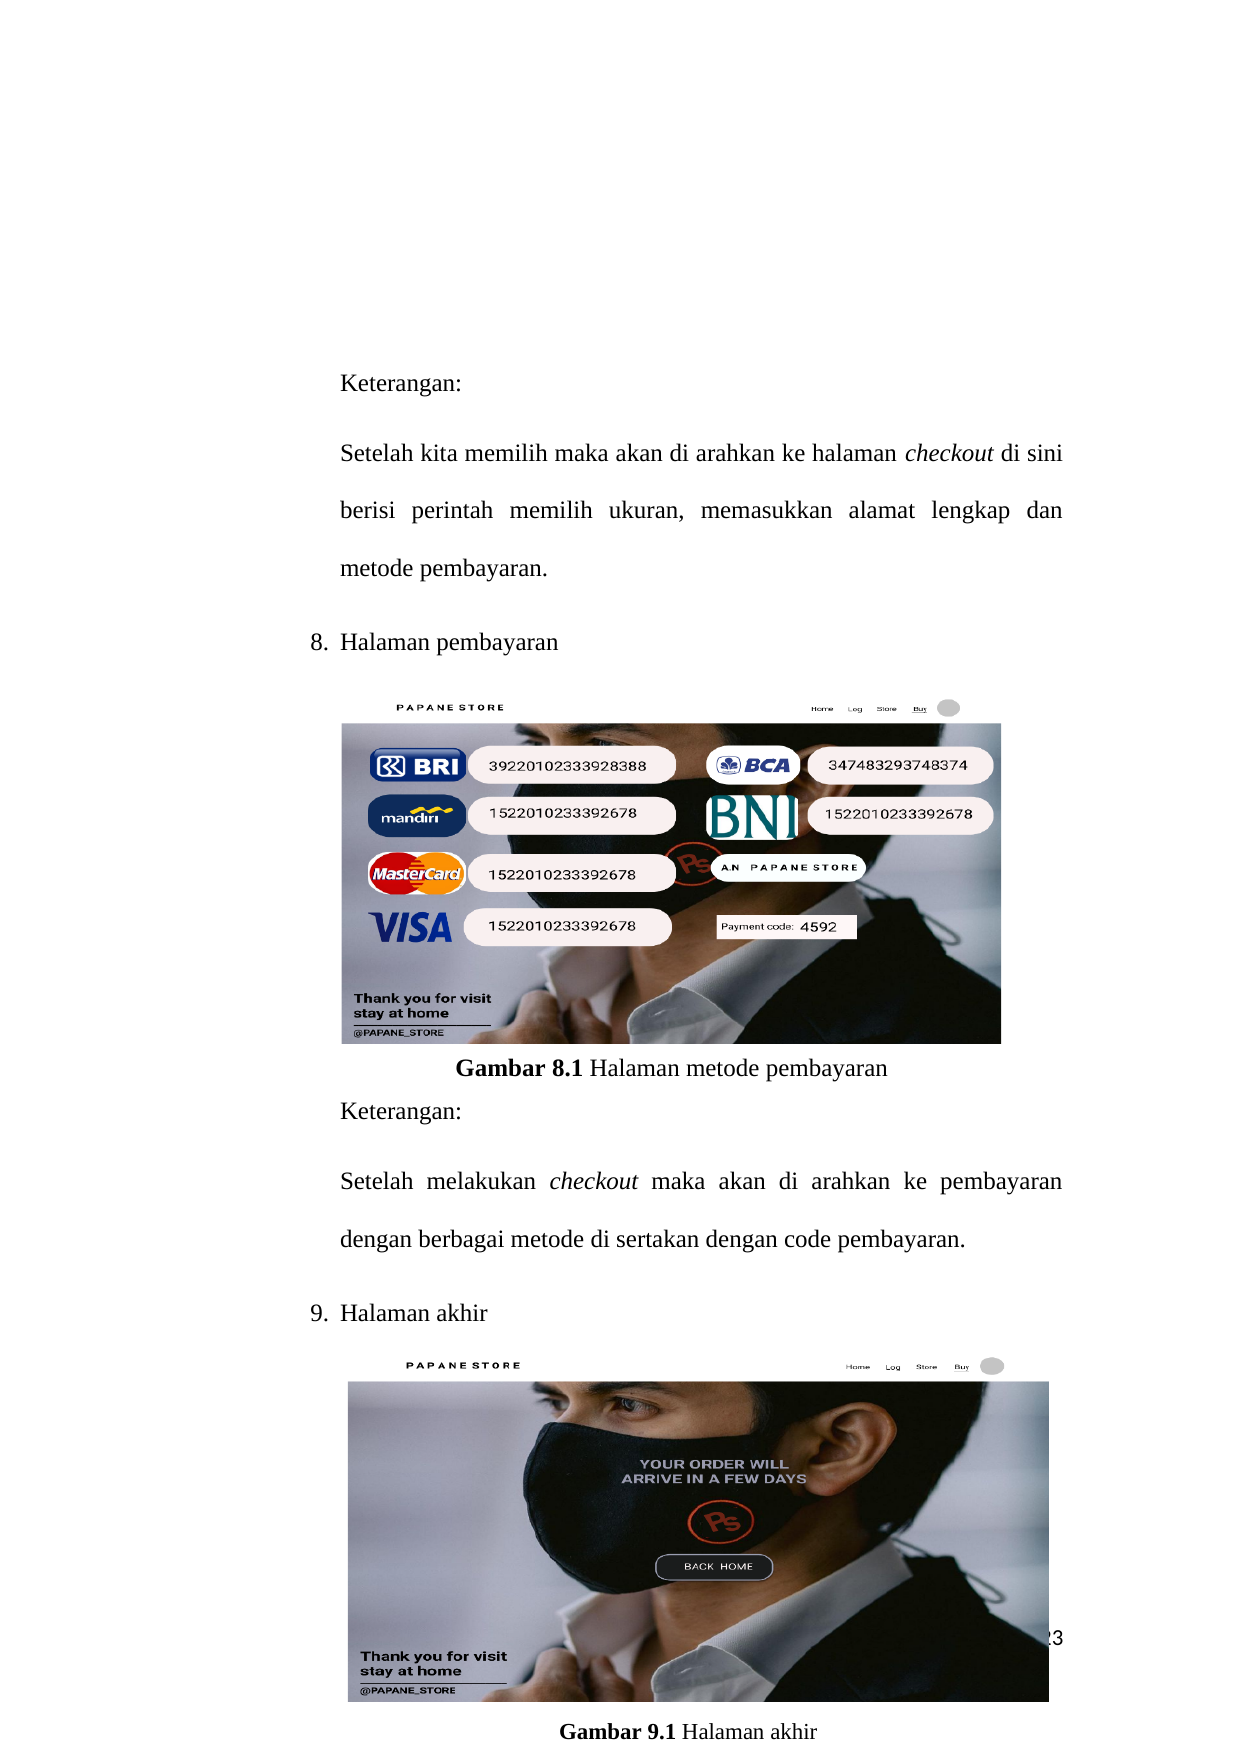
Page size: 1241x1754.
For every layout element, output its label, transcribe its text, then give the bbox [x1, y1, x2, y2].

picture [341, 687, 1002, 1044]
text Setelah melakukan checkout maka akan di arahkan ke pembayaran dengan berbagai metode di sertakan dengan code pembayaran. [340, 1166, 1063, 1252]
text Keterangan: [236, 1096, 1063, 1125]
picture [347, 1344, 1049, 1702]
list Halaman akhir [310, 1298, 1063, 1327]
text Keterangan: [311, 368, 1063, 397]
list Halaman pembayaran [310, 627, 1063, 656]
text Setelah kita memilih maka akan di arahkan ke halaman checkout di sini berisi perintah memilih ukuran, memasukkan alamat lengkap dan metode pembayaran. [340, 438, 1063, 582]
